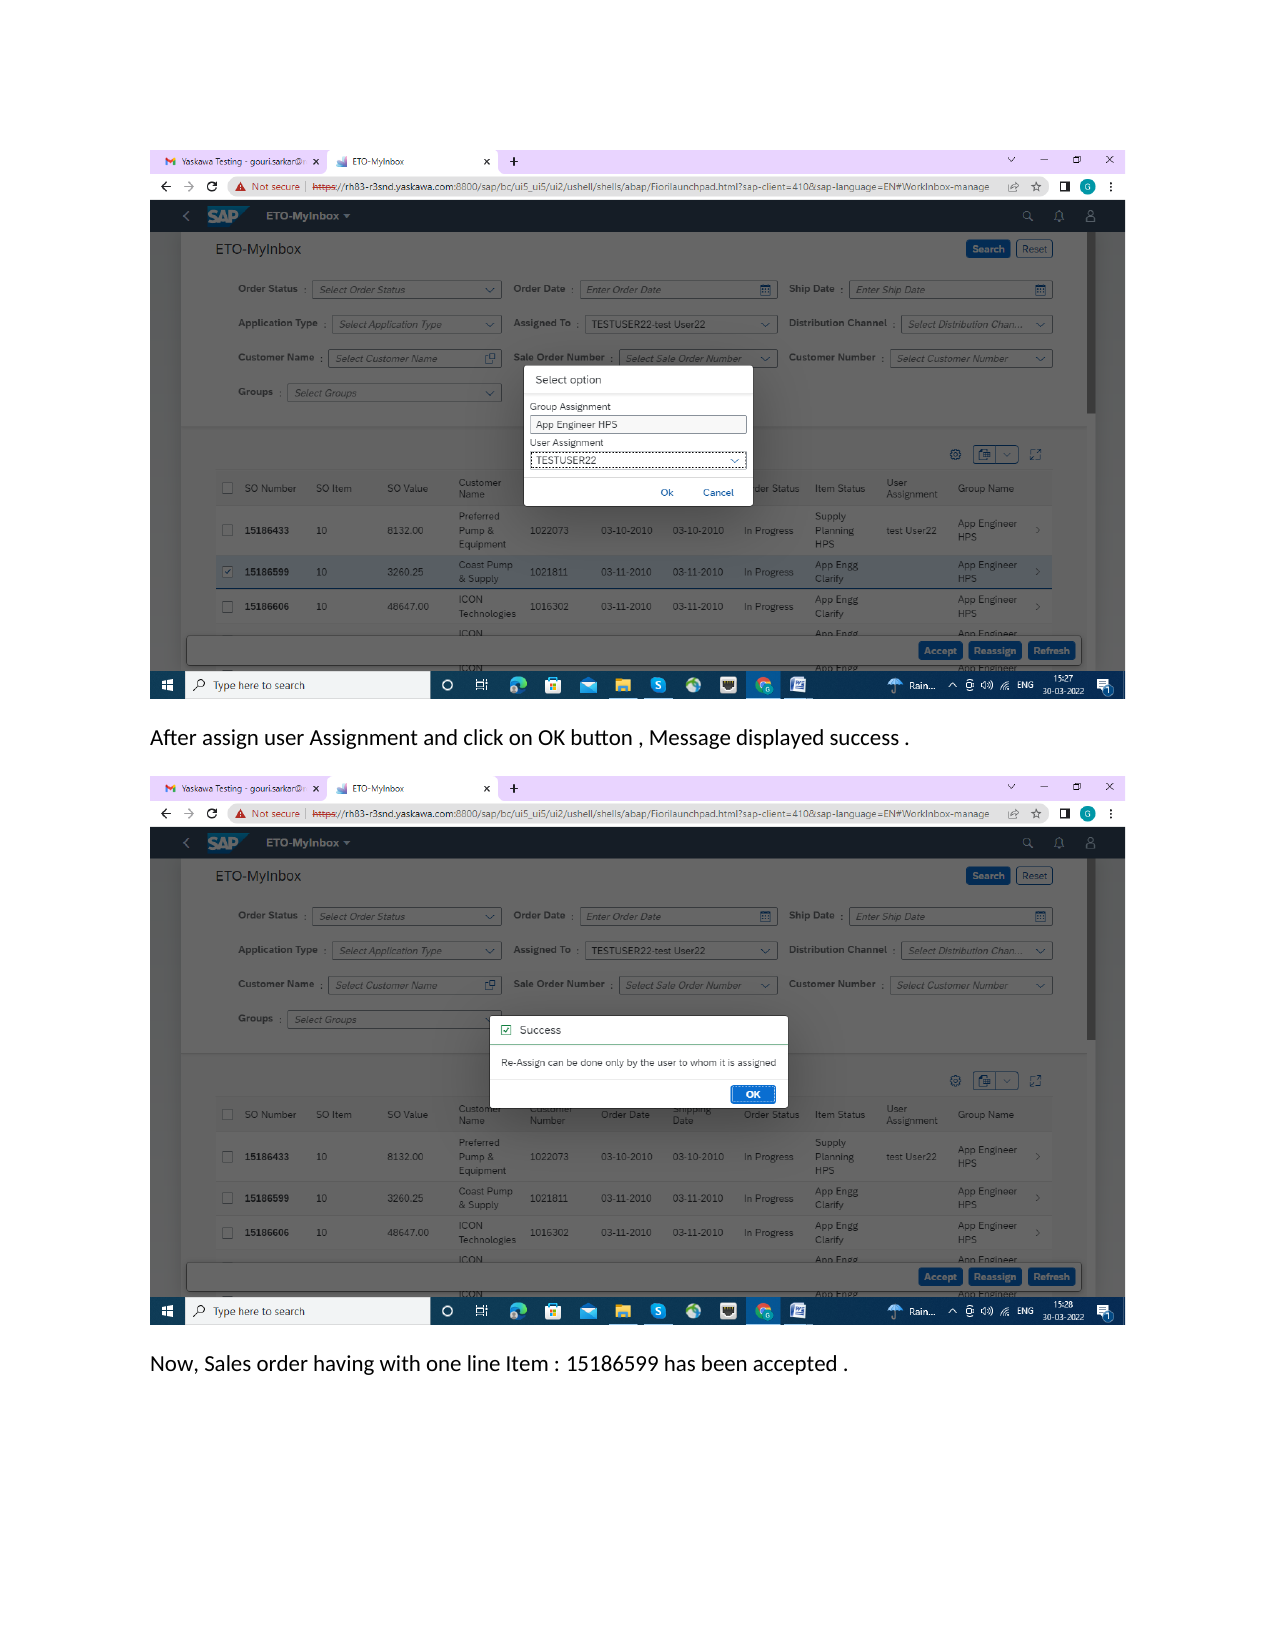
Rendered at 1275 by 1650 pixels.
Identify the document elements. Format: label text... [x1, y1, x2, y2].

picture [150, 150, 1125, 699]
picture [150, 776, 1125, 1325]
text Now, Sales order having with one line Item : 15186599 has been accepted . [150, 1349, 1125, 1377]
text After assign user Assignment and click on OK button , Message displayed success . [150, 723, 1125, 751]
